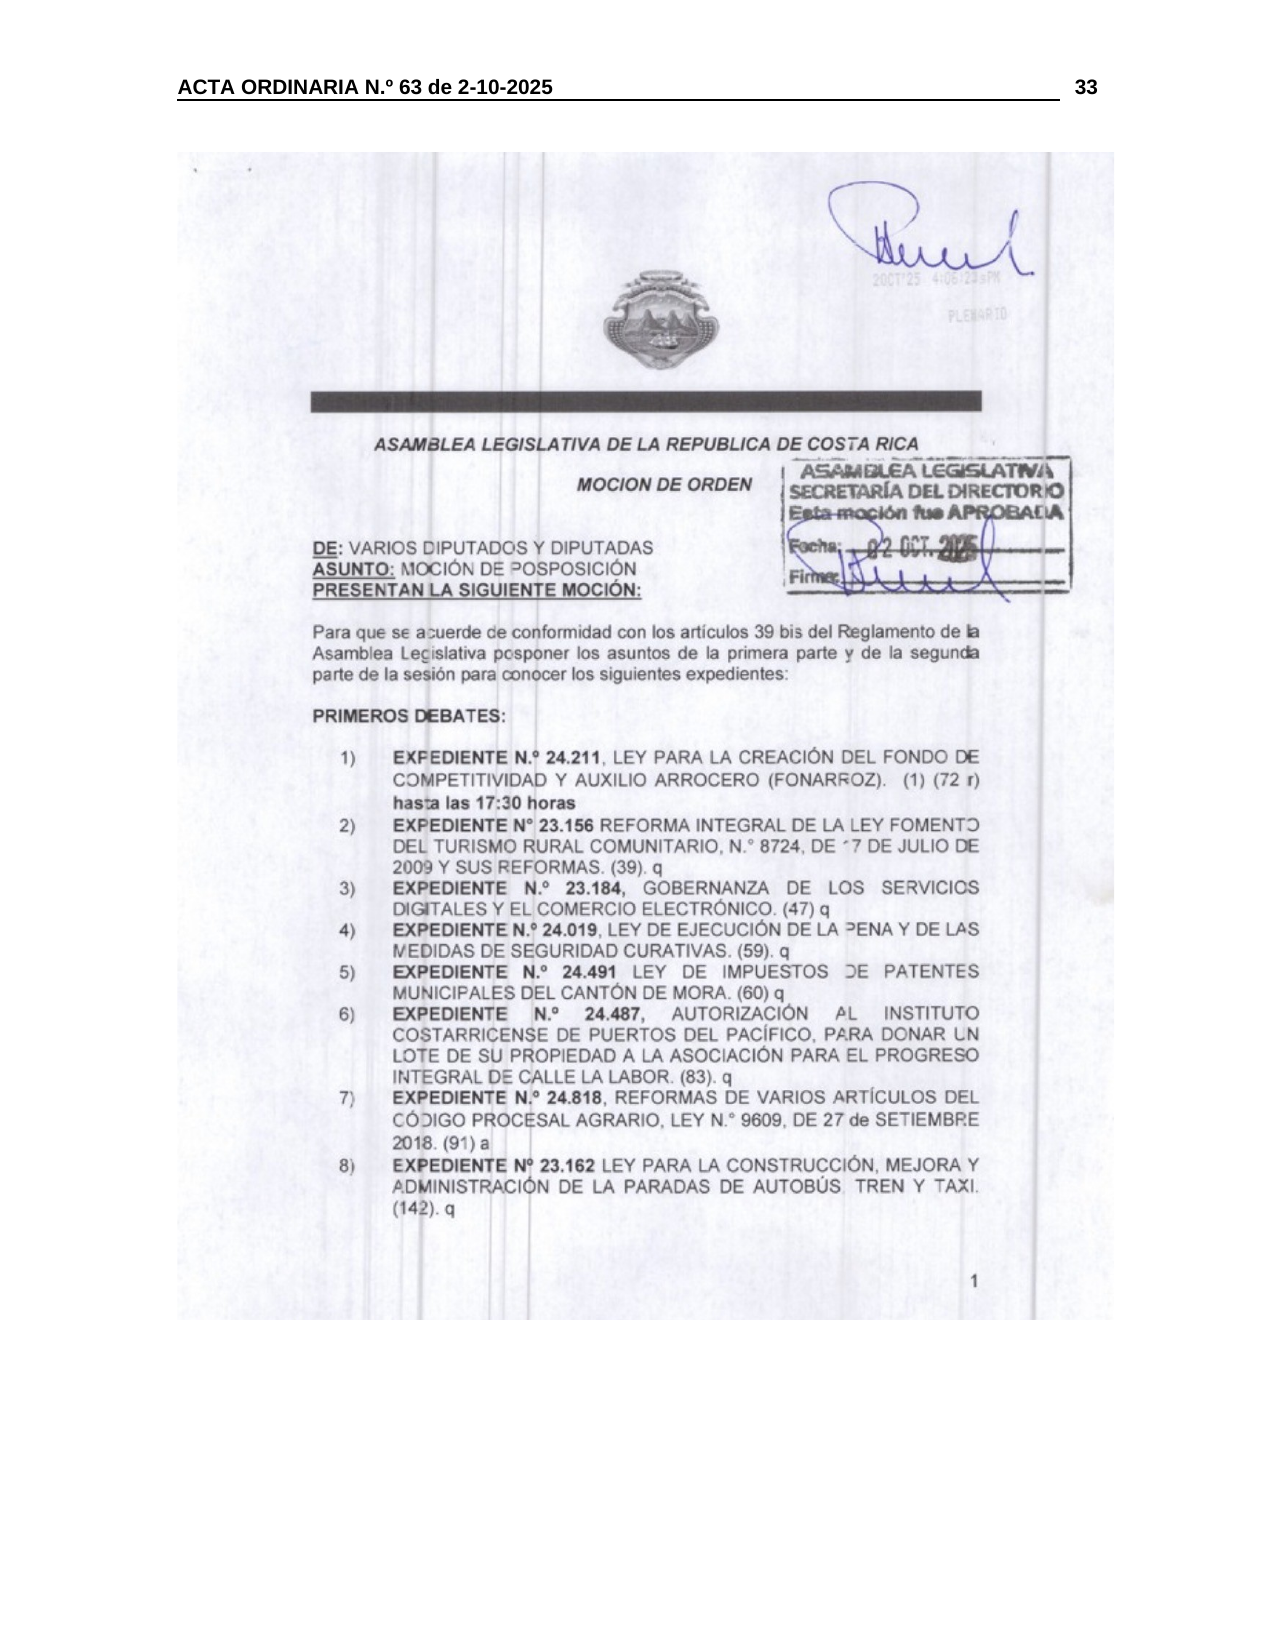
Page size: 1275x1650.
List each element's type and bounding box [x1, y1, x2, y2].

picture [177, 152, 1115, 1320]
